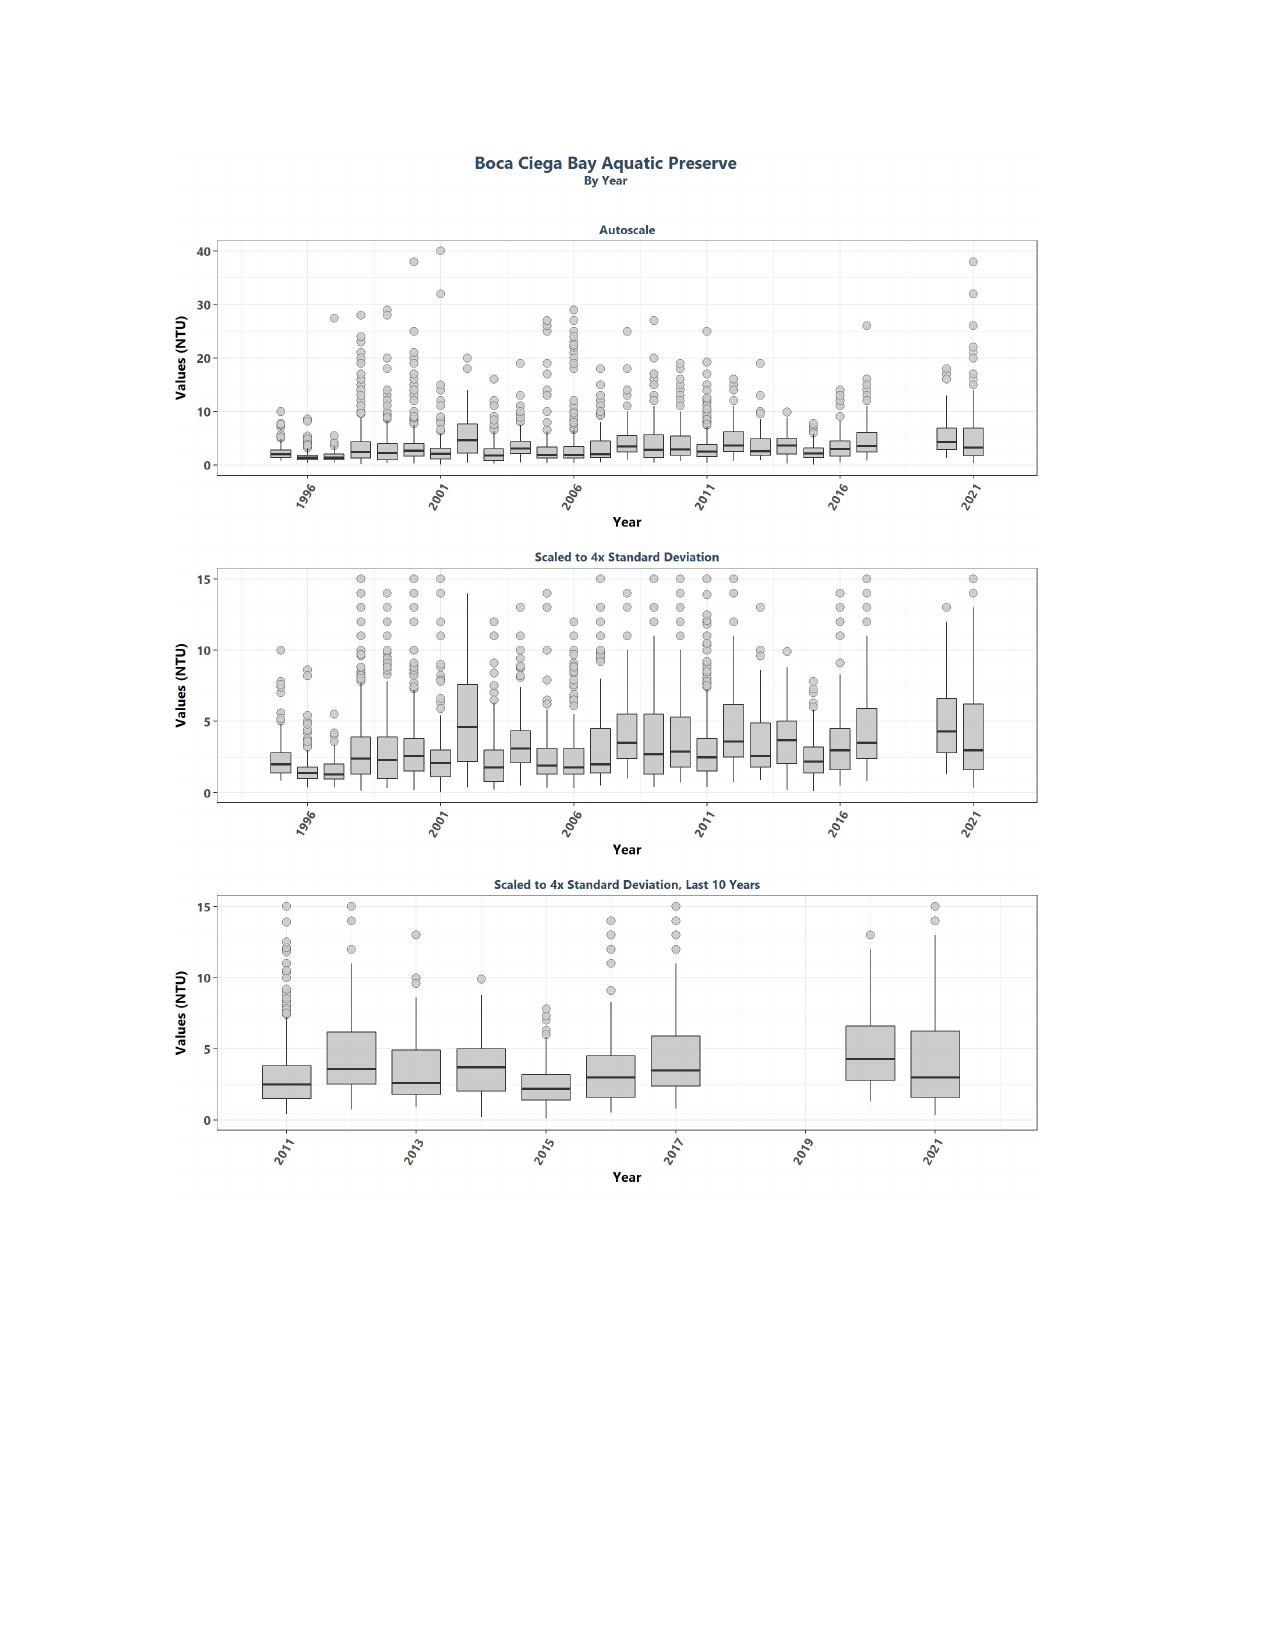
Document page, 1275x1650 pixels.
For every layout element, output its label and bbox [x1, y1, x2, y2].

picture [168, 150, 1044, 1200]
